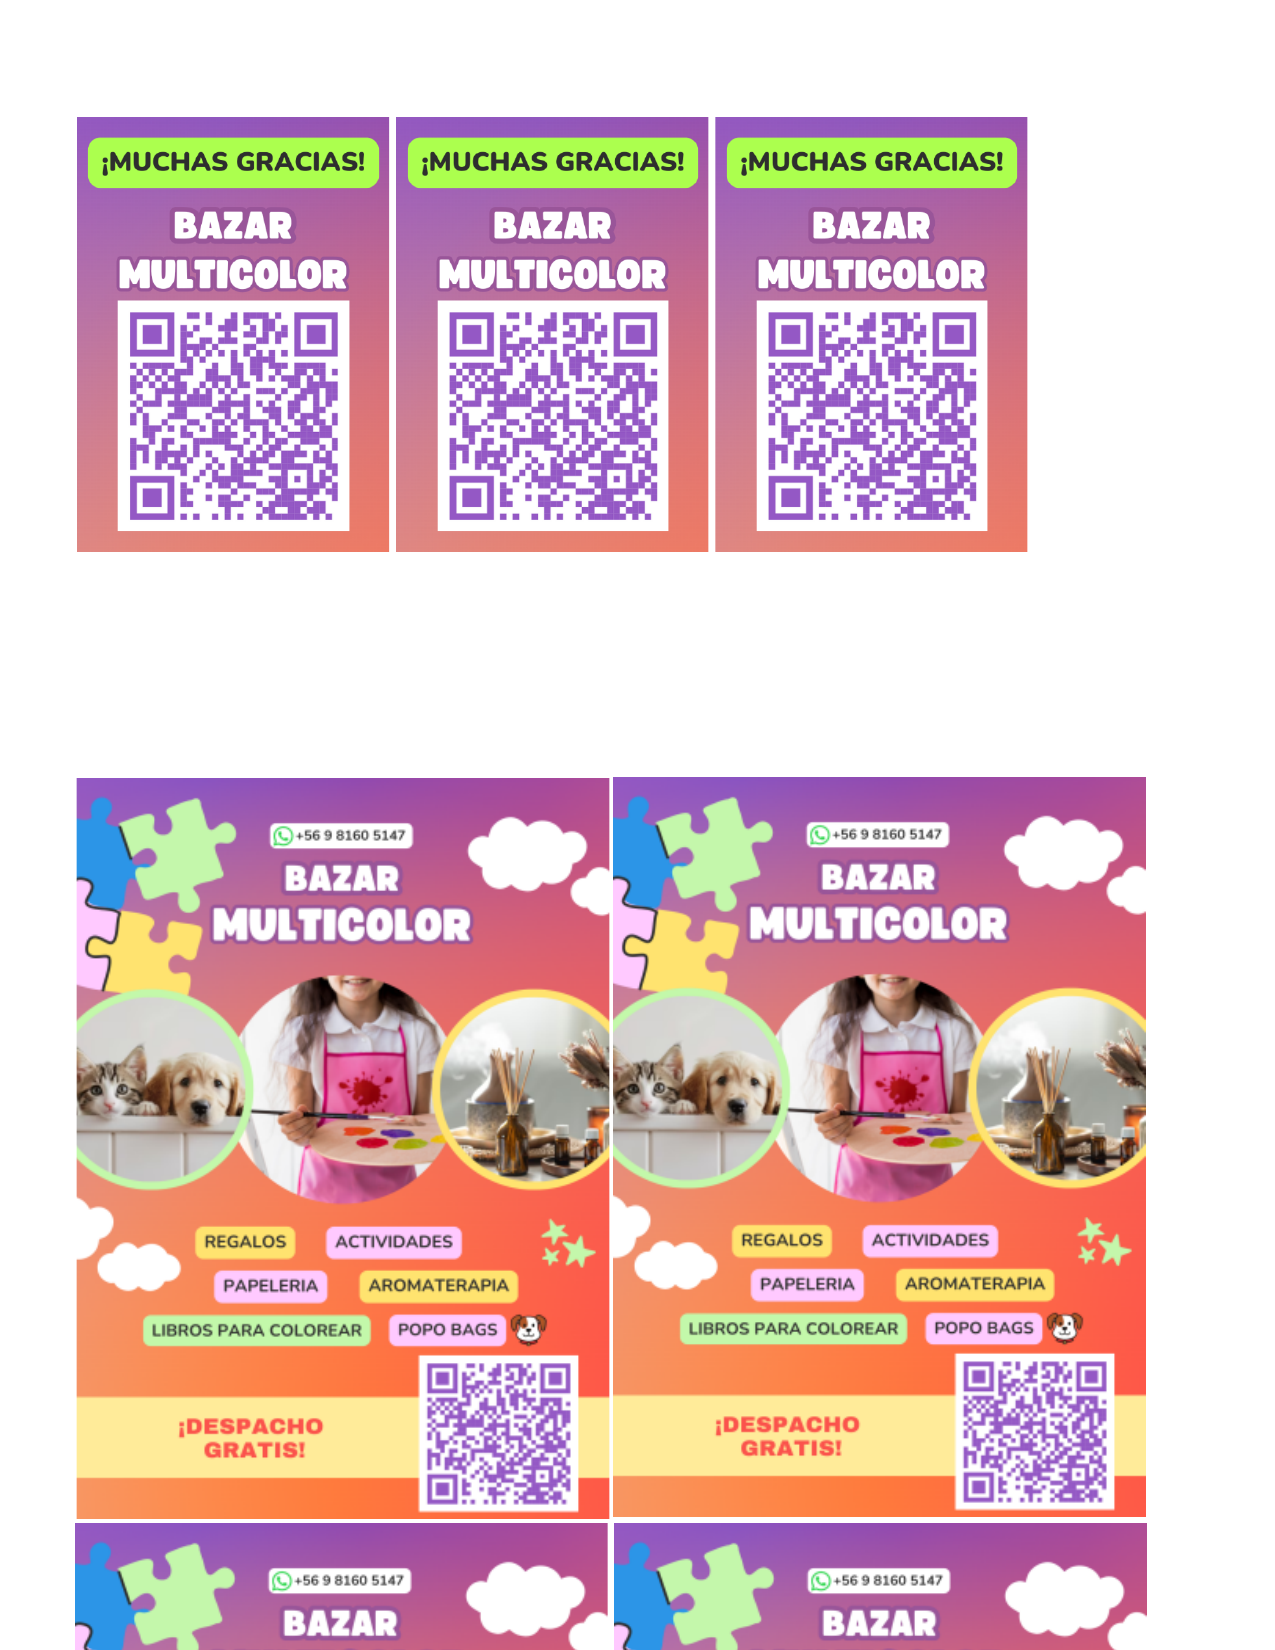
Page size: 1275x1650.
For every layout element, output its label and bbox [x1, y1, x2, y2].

picture [396, 117, 709, 552]
picture [76, 778, 610, 1519]
picture [715, 117, 1028, 552]
picture [75, 1523, 608, 1650]
picture [614, 1523, 1147, 1650]
picture [77, 117, 390, 552]
picture [613, 777, 1146, 1517]
